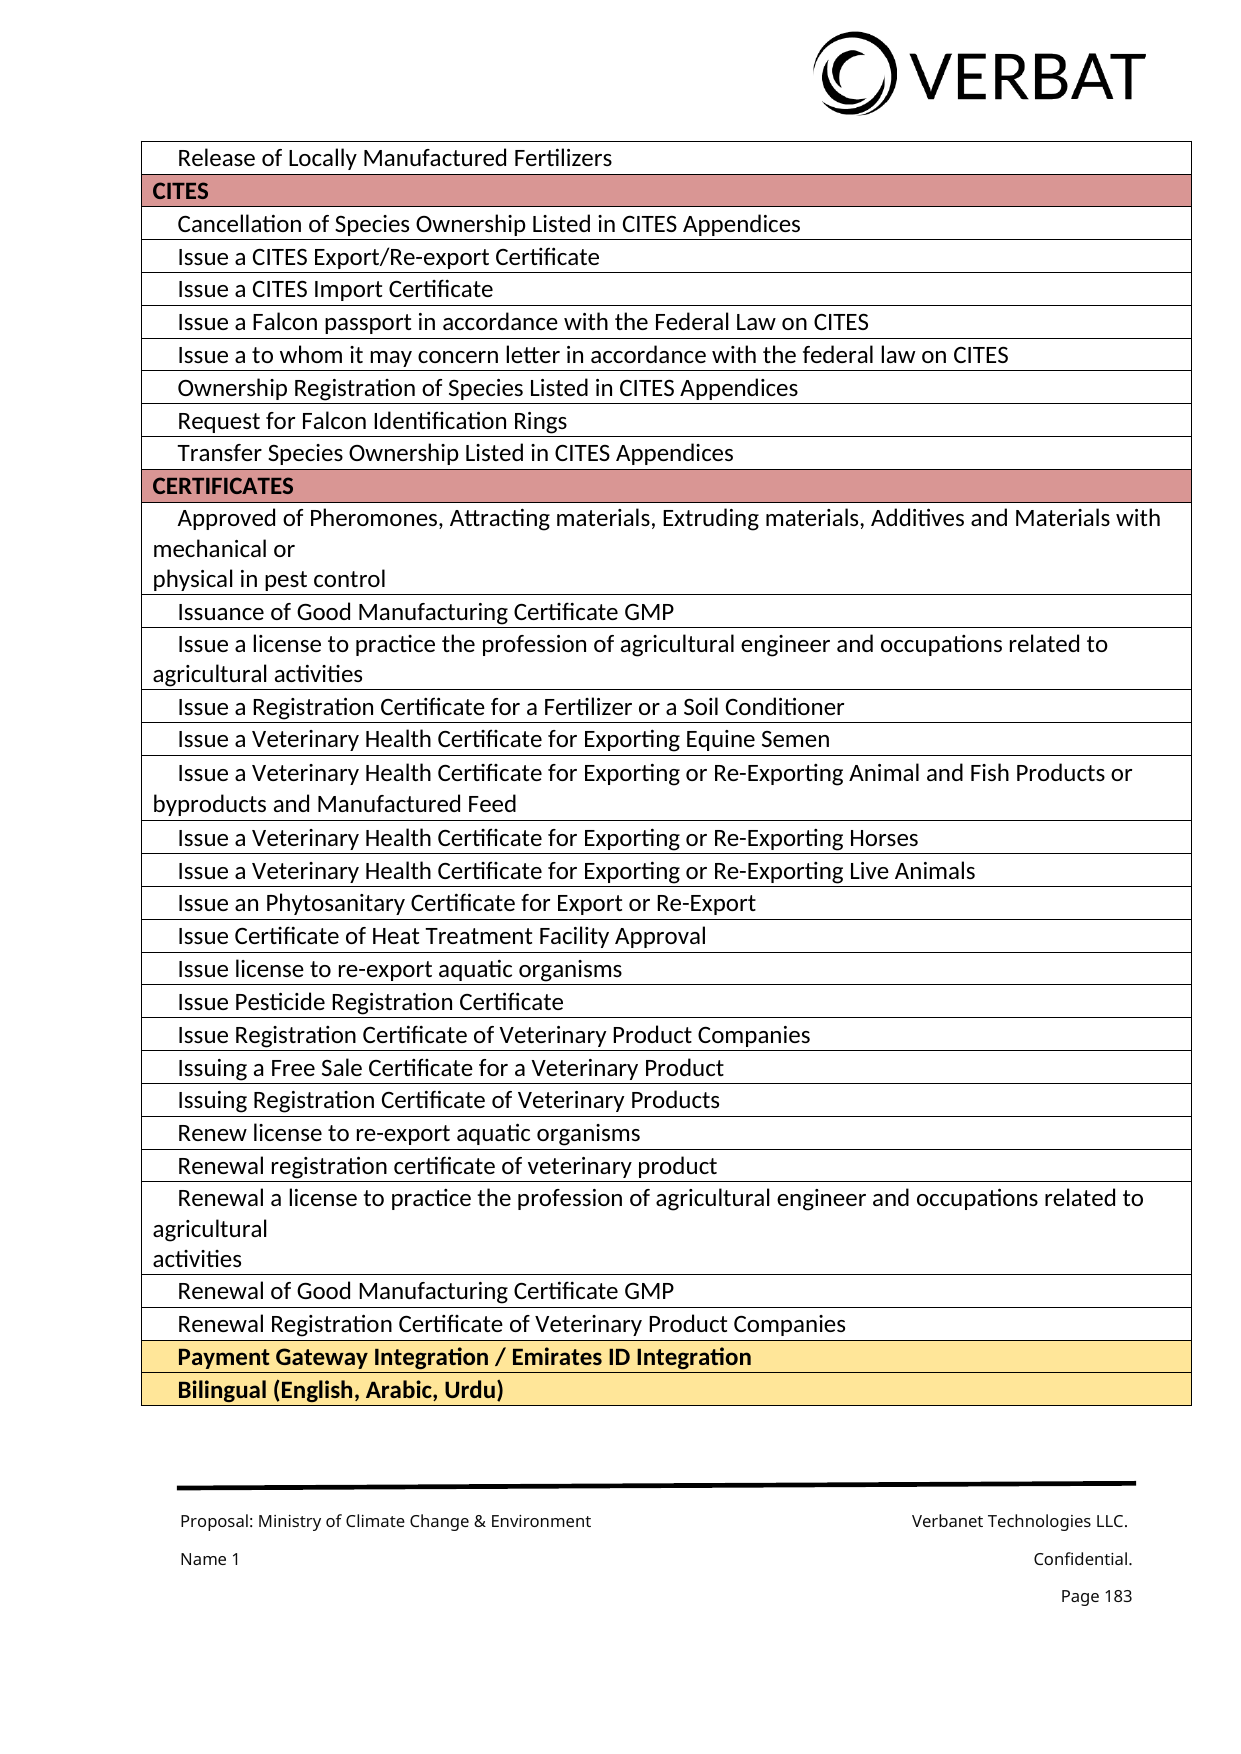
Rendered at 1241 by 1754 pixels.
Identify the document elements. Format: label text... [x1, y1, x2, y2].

table_cell Issue a to whom it may concern letter in accordance with the federal law on CITES [142, 339, 1191, 370]
table_cell Issue a license to practice the profession of agricultural engineer and occupations related to agricultural activities [142, 628, 1191, 689]
table_cell Renewal a license to practice the profession of agricultural engineer and occupations related to agricultural activities [142, 1182, 1191, 1274]
table_cell Renewal registration certificate of veterinary product [142, 1150, 1191, 1181]
picture [809, 27, 1148, 116]
table_cell Approved of Pheromones, Attracting materials, Extruding materials, Additives and Materials with mechanical or physical in pest control [142, 503, 1191, 594]
table_cell Issue a Falcon passport in accordance with the Federal Law on CITES [142, 306, 1191, 337]
table_cell Issuance of Good Manufacturing Certificate GMP [142, 595, 1191, 627]
table_cell Cancellation of Species Ownership Listed in CITES Appendices [142, 207, 1191, 239]
table_cell Issue a Veterinary Health Certificate for Exporting or Re-Exporting Horses [142, 821, 1191, 853]
table_cell Renewal of Good Manufacturing Certificate GMP [142, 1275, 1191, 1307]
table_cell Issue Pesticide Registration Certificate [142, 985, 1191, 1017]
table_cell Issuing Registration Certificate of Veterinary Products [142, 1084, 1191, 1116]
table_cell Issuing a Free Sale Certificate for a Veterinary Product [142, 1051, 1191, 1083]
table_cell CITES [142, 175, 1191, 206]
table_cell Request for Falcon Identification Rings [142, 404, 1191, 436]
table_cell Issue a CITES Import Certificate [142, 273, 1191, 305]
table_cell Ownership Registration of Species Listed in CITES Appendices [142, 371, 1191, 403]
table_cell Issue a Veterinary Health Certificate for Exporting or Re-Exporting Live Animals [142, 854, 1191, 886]
table_cell Release of Locally Manufactured Fertilizers [142, 142, 1191, 173]
table_cell Transfer Species Ownership Listed in CITES Appendices [142, 437, 1191, 469]
table_cell Issue an Phytosanitary Certificate for Export or Re-Export [142, 887, 1191, 919]
table_cell Bilingual (English, Arabic, Urdu) [142, 1373, 1191, 1405]
table_cell Issue a Veterinary Health Certificate for Exporting Equine Semen [142, 723, 1191, 755]
table_cell CERTIFICATES [142, 470, 1191, 502]
table_cell Renew license to re-export aquatic organisms [142, 1117, 1191, 1148]
table_cell Issue license to re-export aquatic organisms [142, 953, 1191, 984]
table_cell Issue a Veterinary Health Certificate for Exporting or Re-Exporting Animal and Fish Products or byproducts and Manufactured Feed [142, 756, 1191, 820]
table_cell Issue Registration Certificate of Veterinary Product Companies [142, 1018, 1191, 1050]
table_cell Issue a CITES Export/Re-export Certificate [142, 240, 1191, 272]
table_cell Renewal Registration Certificate of Veterinary Product Companies [142, 1308, 1191, 1339]
table_cell Issue Certificate of Heat Treatment Facility Approval [142, 920, 1191, 952]
table_cell Issue a Registration Certificate for a Fertilizer or a Soil Conditioner [142, 690, 1191, 722]
table_cell Payment Gateway Integration / Emirates ID Integration [142, 1341, 1191, 1372]
